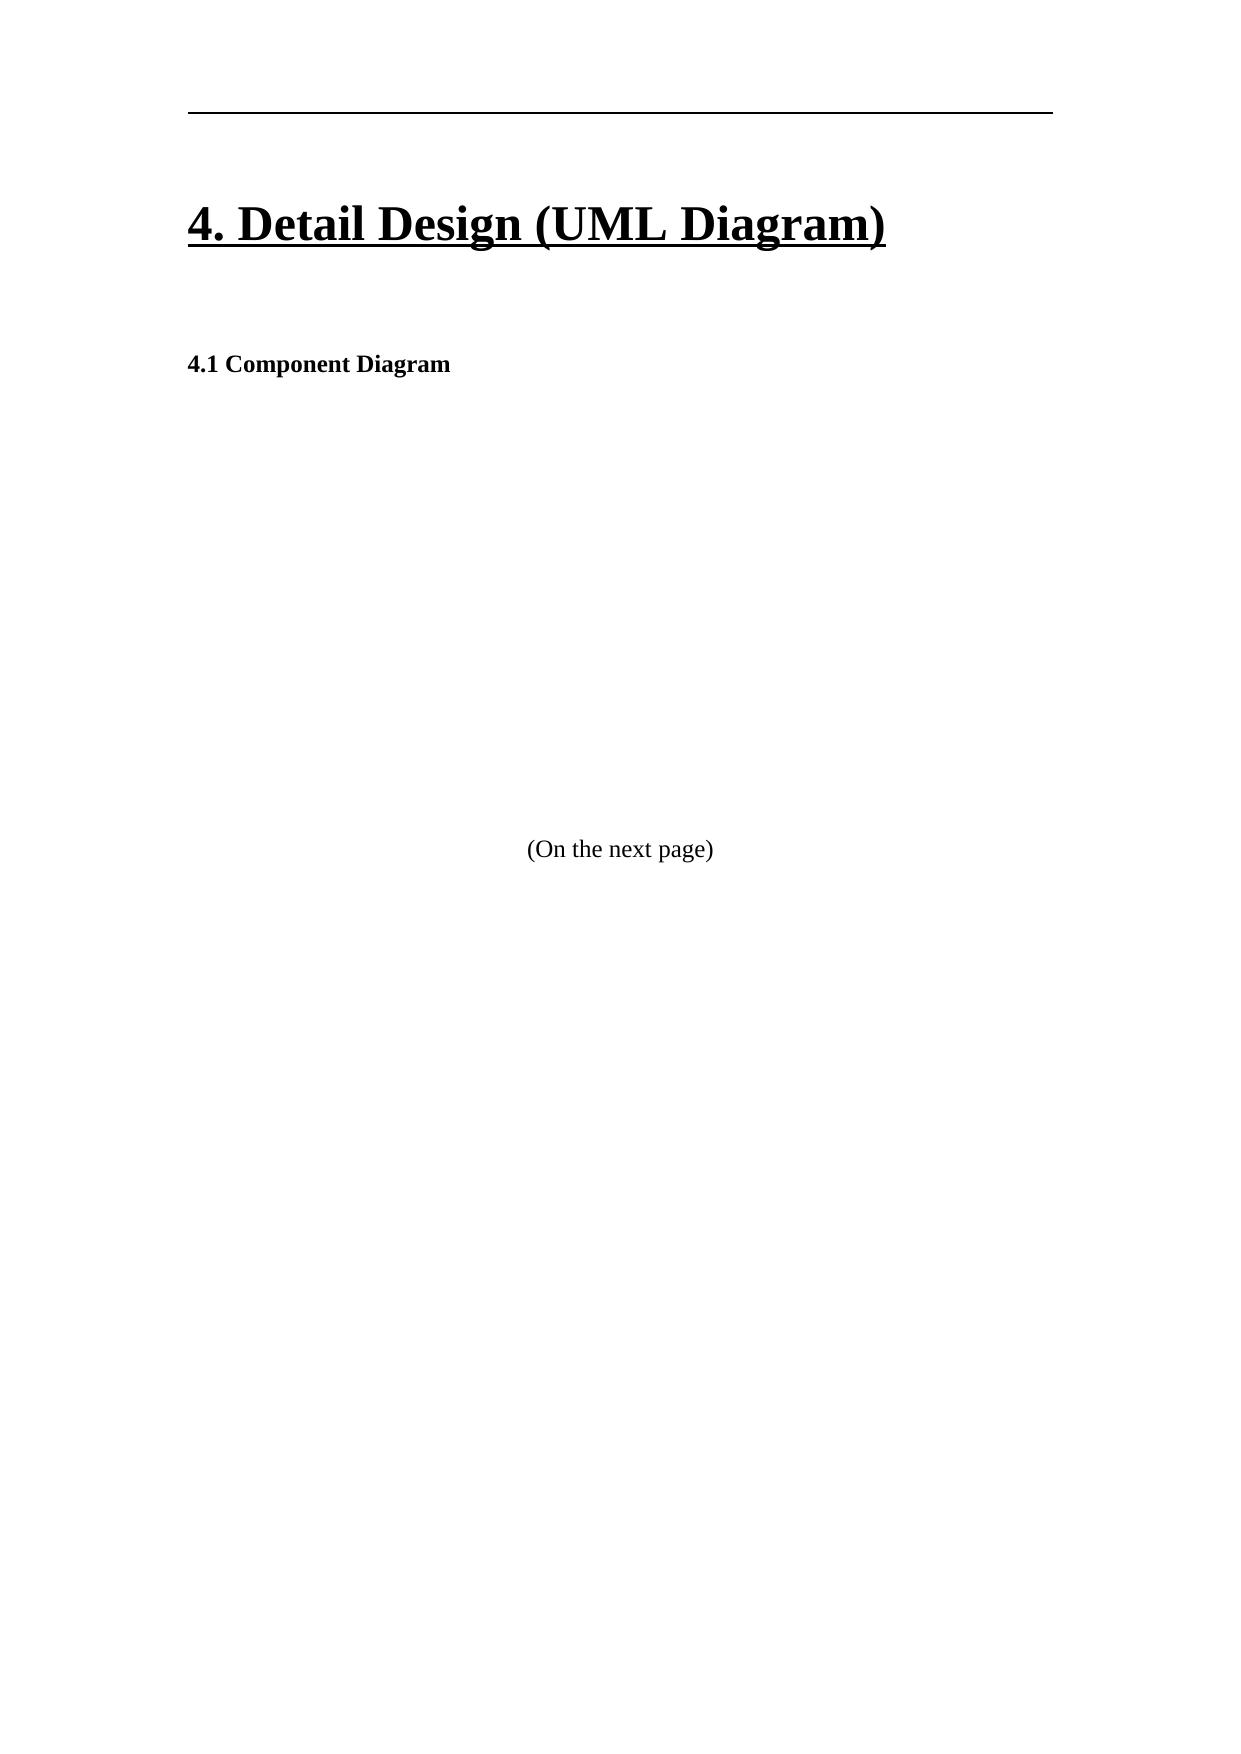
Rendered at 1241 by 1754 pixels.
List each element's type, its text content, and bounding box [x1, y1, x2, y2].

subtitle 4. Detail Design (UML Diagram) [187, 189, 1053, 257]
text (On the next page) [187, 832, 1053, 866]
subtitle 4.1 Component Diagram [187, 347, 1053, 381]
